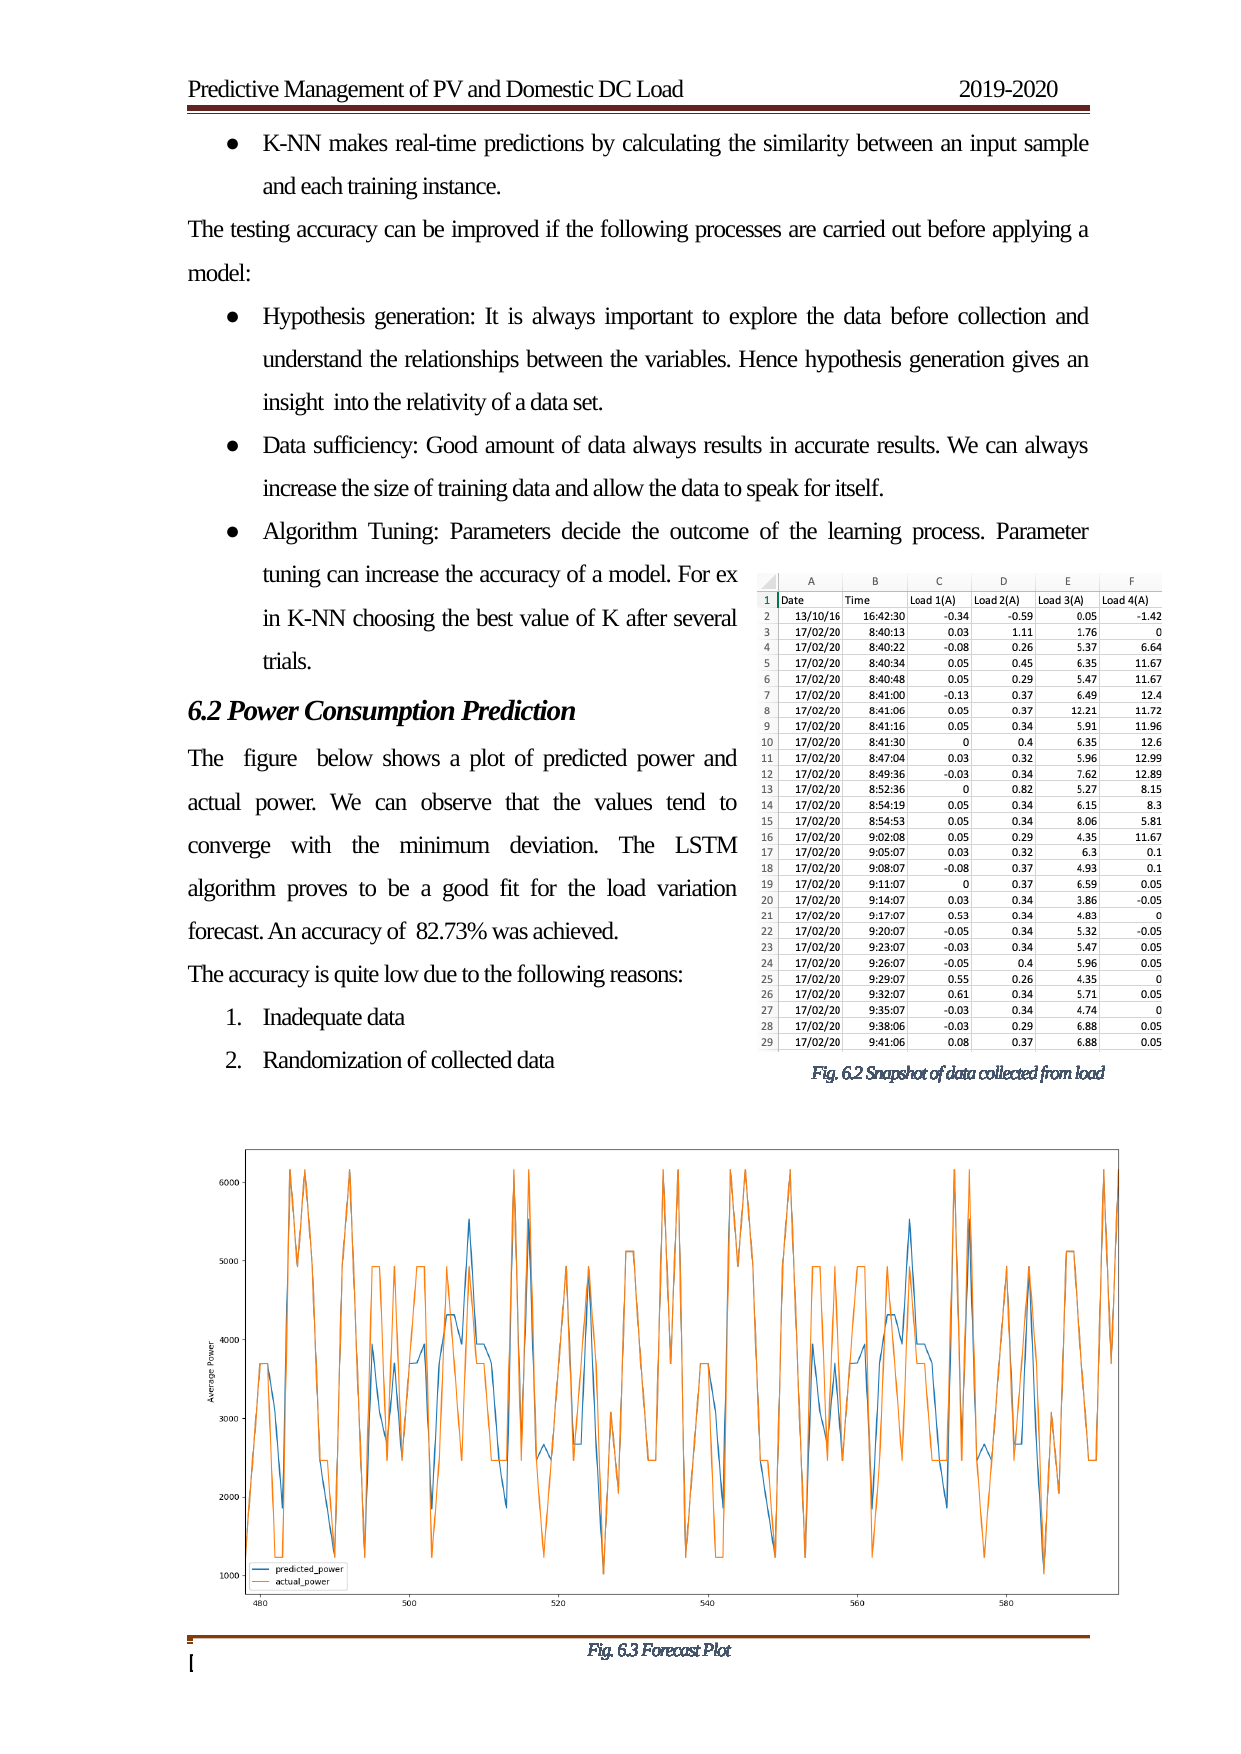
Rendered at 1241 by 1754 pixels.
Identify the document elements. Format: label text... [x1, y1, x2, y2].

text The figure below shows a plot of predicted power and actual power. We can observe that the values tend to converge with the minimum deviation. The LSTM algorithm proves to be a good fit for the load variation forecast. An accuracy of 82.73% was achieved. [187, 743, 757, 945]
list Data sufficiency: Good amount of data always results in accurate results. We can always increase the size of training data and allow the data to speak for itself. [225, 430, 1090, 502]
picture [757, 573, 1162, 1052]
list Hypothesis generation: It is always important to explore the data before collection and understand the relationships between the variables. Hence hypothesis generation gives an insight into the relativity of a data set. [225, 301, 1090, 416]
text The accuracy is quite low due to the following reasons: [187, 959, 757, 988]
list Randomization of collected data [225, 1045, 1090, 1074]
subtitle 6.2 Power Consumption Prediction [187, 693, 757, 727]
list K-NN makes real-time predictions by calculating the similarity between an input sample and each training instance. [225, 128, 1090, 200]
picture [193, 1136, 1128, 1630]
list Inadequate data [225, 1002, 757, 1031]
text The testing accuracy can be improved if the following processes are carried out before applying a model: [187, 214, 1090, 286]
list Algorithm Tuning: Parameters decide the outcome of the learning process. Parameter tuning can increase the accuracy of a model. For ex in K-NN choosing the best value of K after several trials. [225, 516, 1090, 674]
